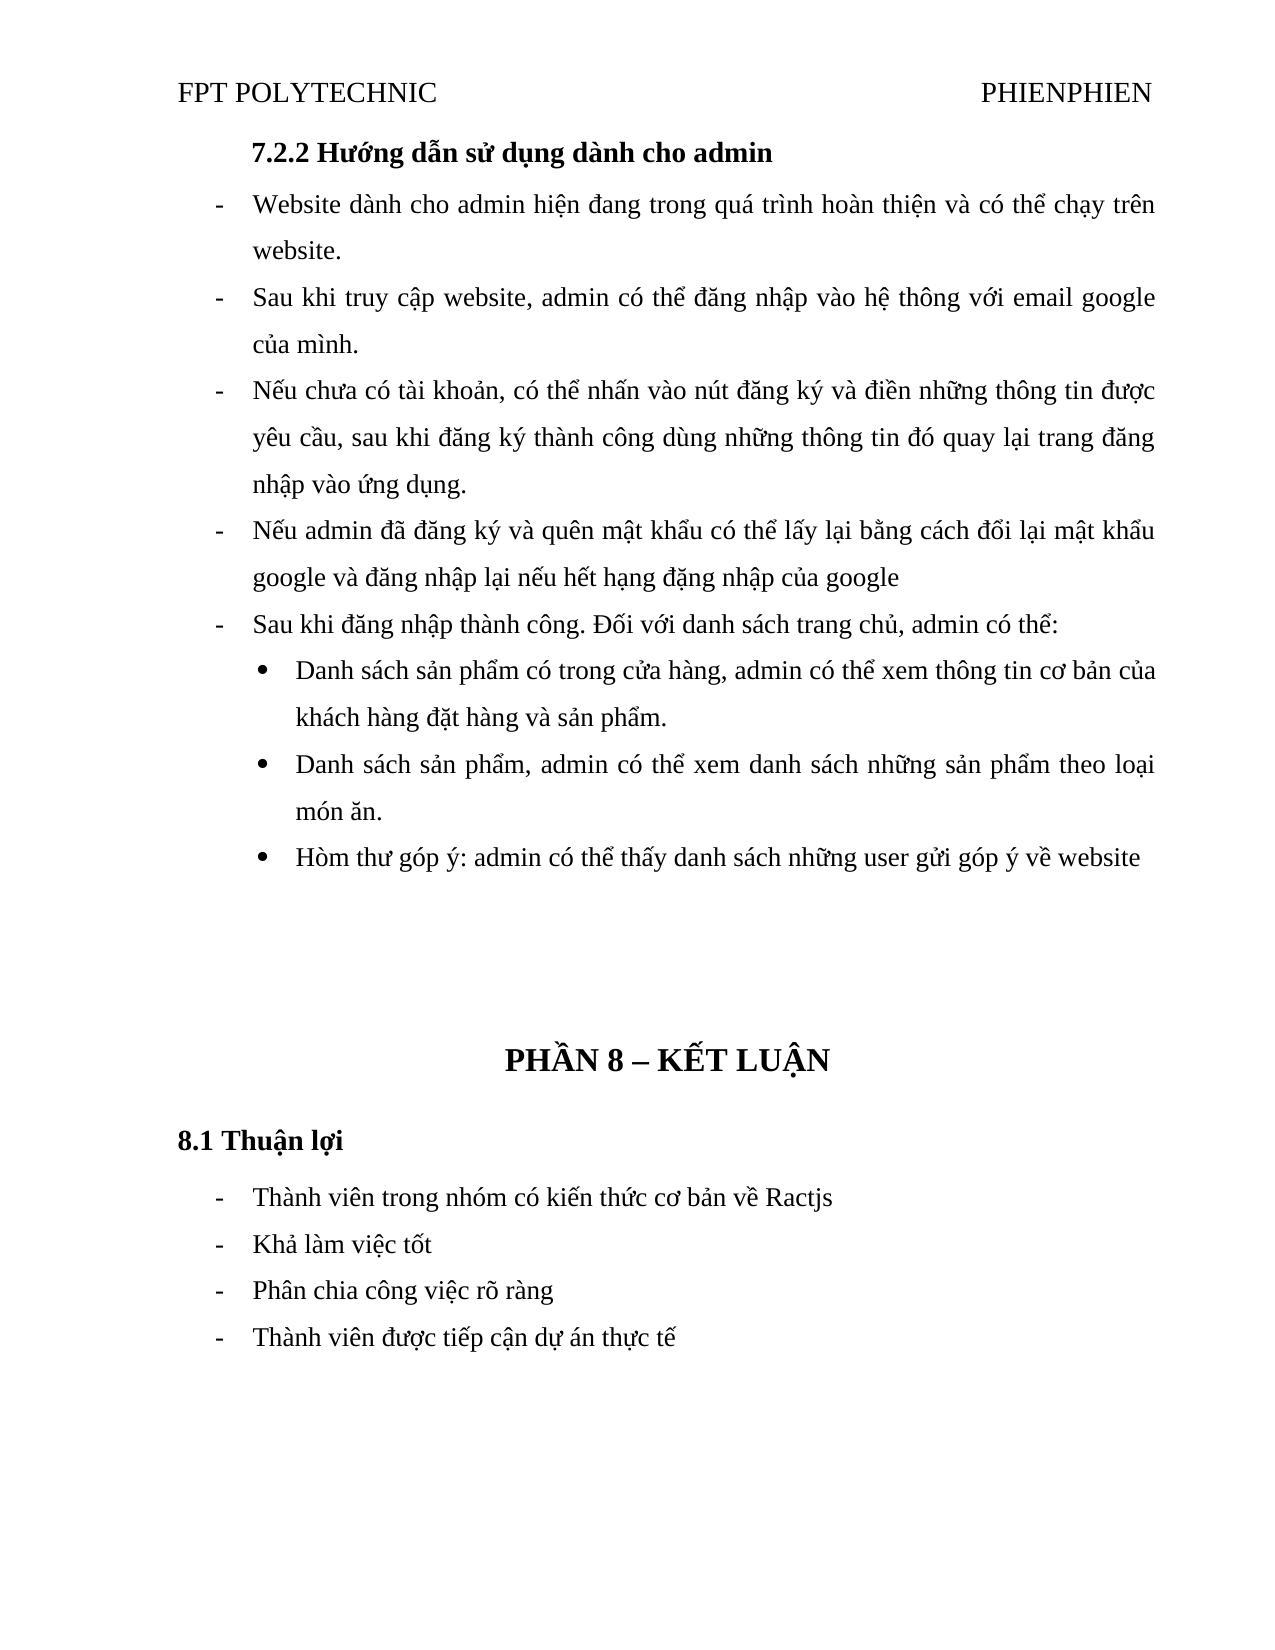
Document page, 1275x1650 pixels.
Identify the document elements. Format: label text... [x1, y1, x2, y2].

list Website dành cho admin hiện đang trong quá trình hoàn thiện và có thể chạy trên website. [215, 188, 1157, 266]
list Nếu admin đã đăng ký và quên mật khẩu có thể lấy lại bằng cách đổi lại mật khẩu google và đăng nhập lại nếu hết hạng đặng nhập của google [215, 514, 1157, 592]
list Nếu chưa có tài khoản, có thể nhấn vào nút đăng ký và điền những thông tin được yêu cầu, sau khi đăng ký thành công dùng những thông tin đó quay lại trang đăng nhập vào ứng dụng. [215, 374, 1157, 499]
text PHẦN 8 – KẾT LUẬN [177, 1040, 1158, 1078]
list Khả làm việc tốt [215, 1228, 1157, 1259]
list Hòm thư góp ý: admin có thể thấy danh sách những user gửi góp ý về website [258, 841, 1157, 872]
list Danh sách sản phẩm có trong cửa hàng, admin có thể xem thông tin cơ bản của khách hàng đặt hàng và sản phẩm. [258, 654, 1157, 732]
list Thành viên trong nhóm có kiến thức cơ bản về Ractjs [215, 1181, 1157, 1212]
list Phân chia công việc rõ ràng [215, 1274, 1157, 1306]
list Thành viên được tiếp cận dự án thực tế [215, 1321, 1157, 1352]
list Sau khi đăng nhập thành công. Đối với danh sách trang chủ, admin có thể: [215, 608, 1157, 639]
text 8.1 Thuận lợi [177, 1123, 1157, 1156]
list Danh sách sản phẩm, admin có thể xem danh sách những sản phẩm theo loại món ăn. [258, 748, 1157, 826]
text 7.2.2 Hướng dẫn sử dụng dành cho admin [251, 135, 1157, 168]
list Sau khi truy cập website, admin có thể đăng nhập vào hệ thông với email google của mình. [215, 281, 1157, 359]
